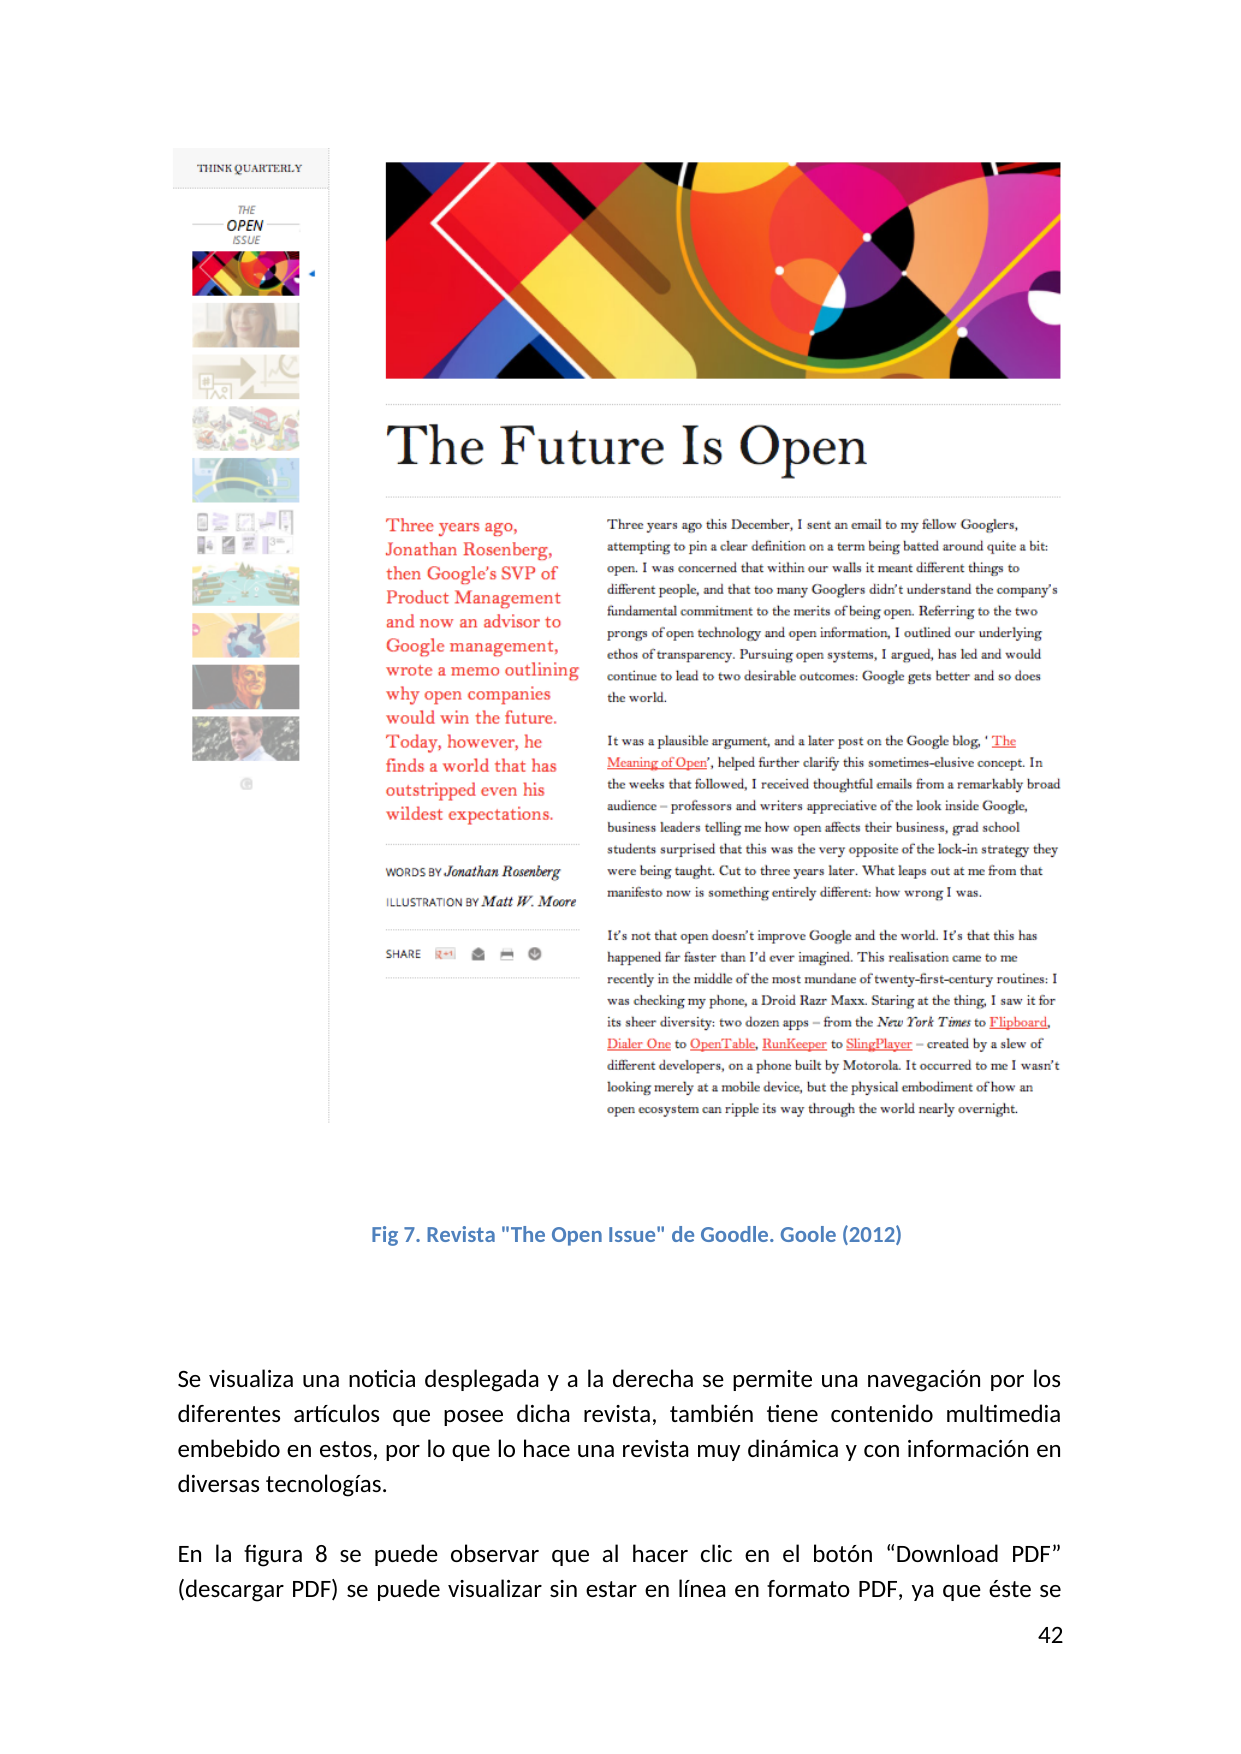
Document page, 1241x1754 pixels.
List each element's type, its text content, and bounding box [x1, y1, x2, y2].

list Se visualiza una noticia desplegada y a la derecha se permite una navegación por los diferentes artículos que posee dicha revista, también tiene contenido multimedia embebido en estos, por lo que lo hace una revista muy dinámica y con información en diversas tecnologías. [177, 1363, 1063, 1498]
picture [172, 148, 1093, 1124]
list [177, 1538, 1063, 1603]
